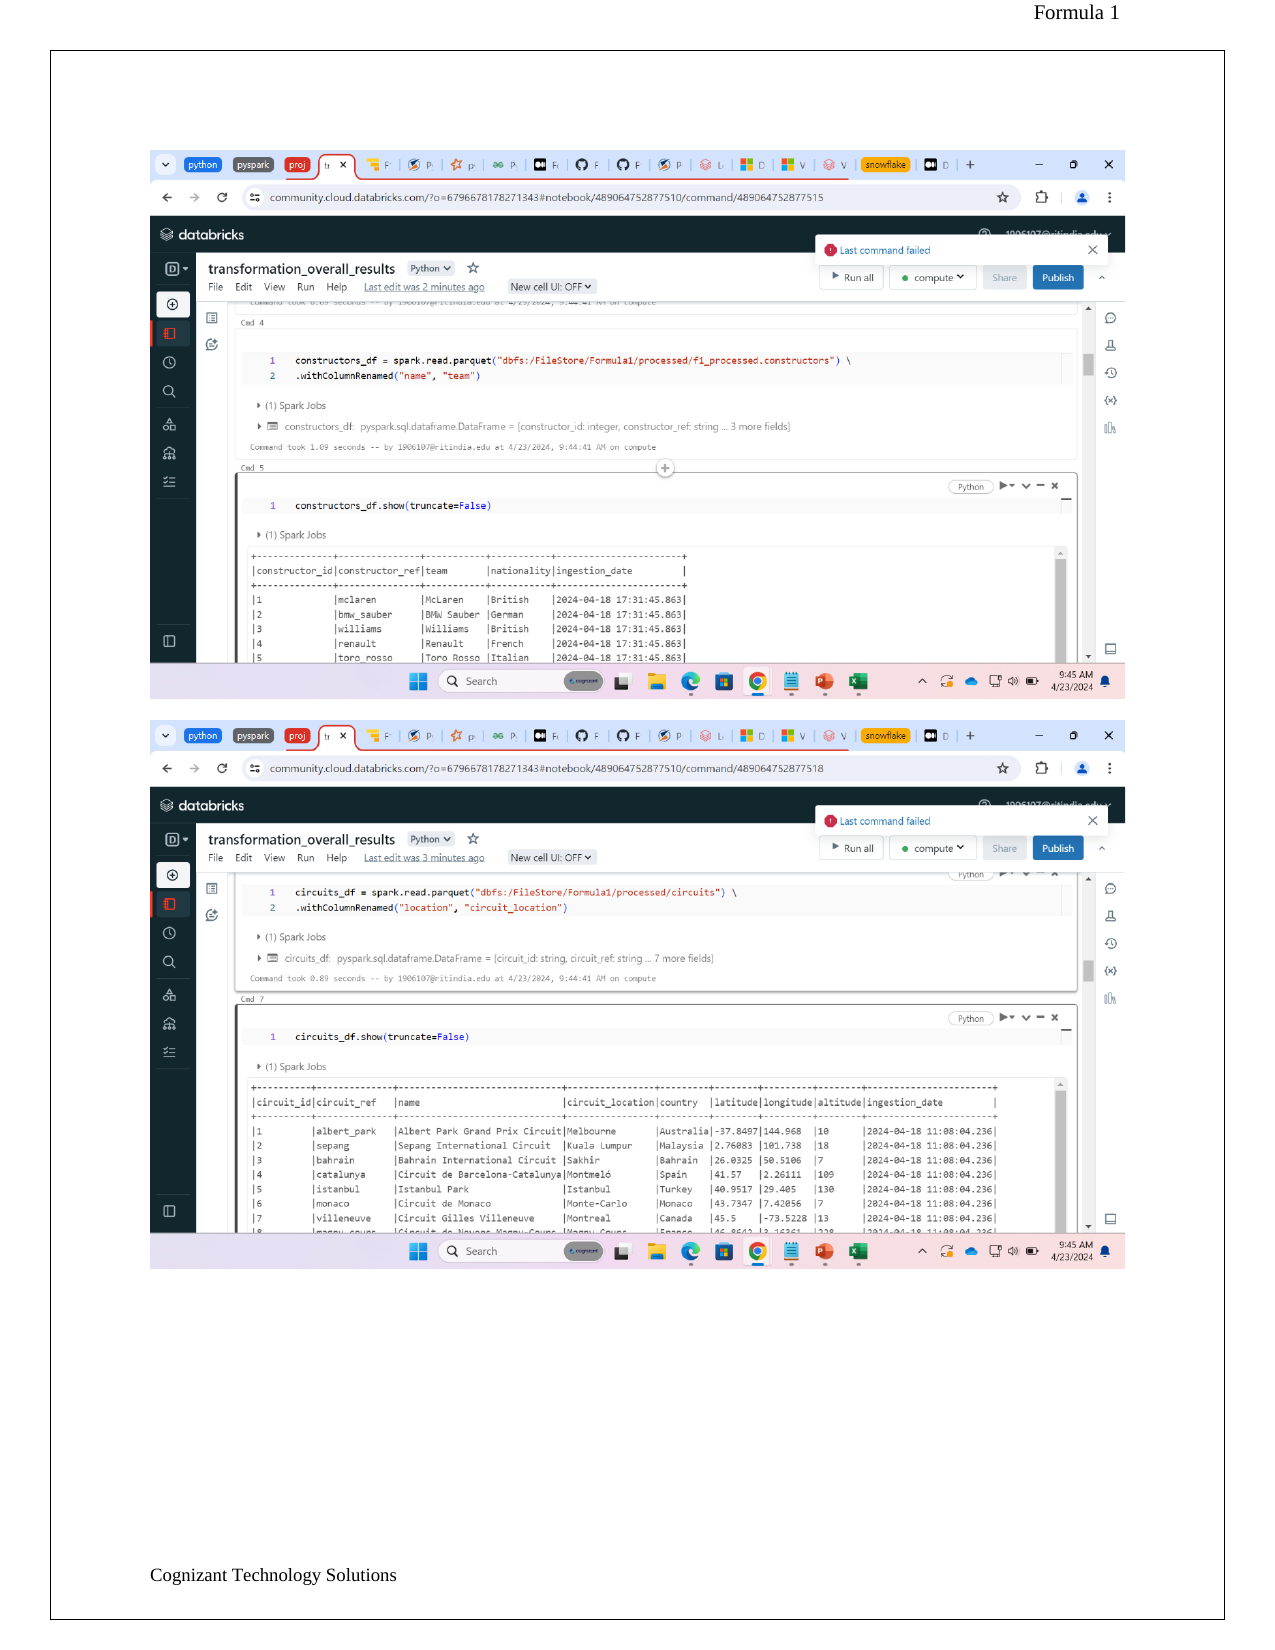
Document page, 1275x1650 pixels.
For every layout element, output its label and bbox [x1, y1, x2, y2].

picture [150, 150, 1125, 699]
picture [150, 720, 1125, 1269]
